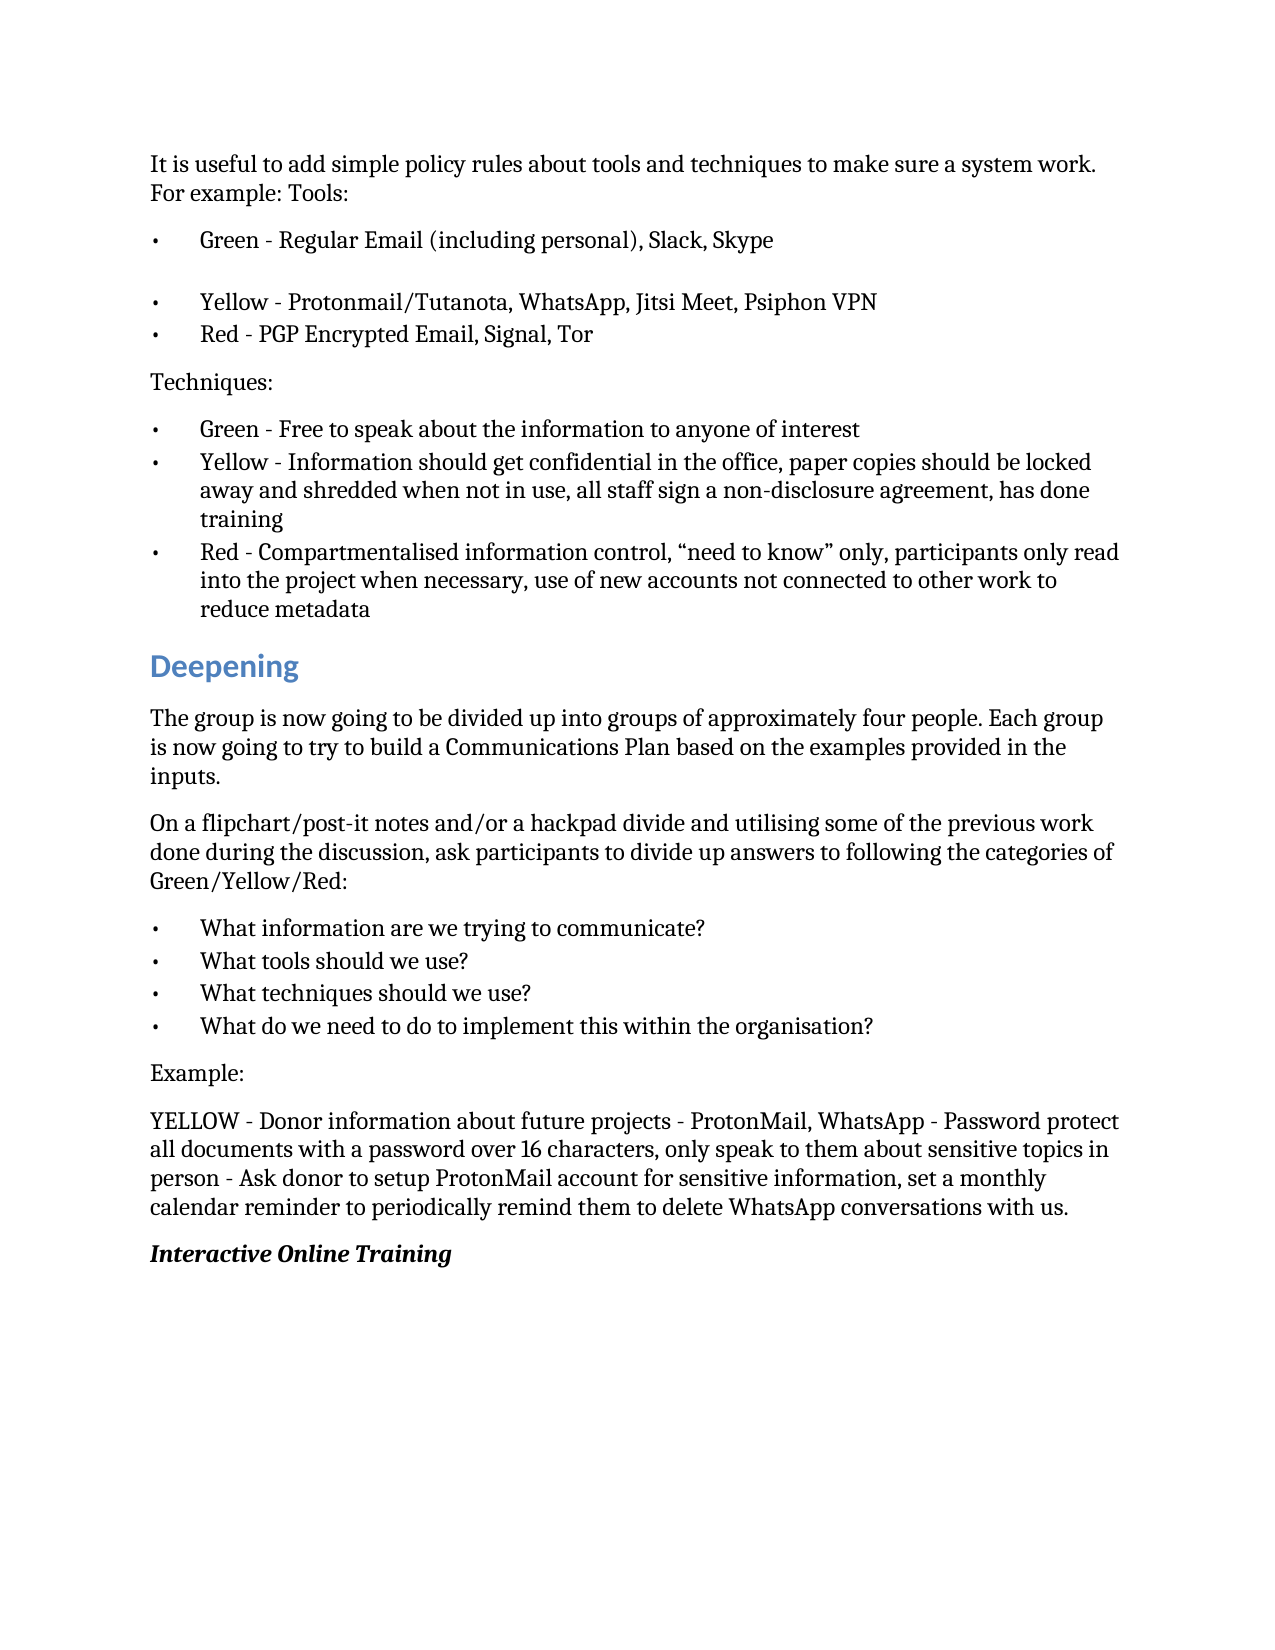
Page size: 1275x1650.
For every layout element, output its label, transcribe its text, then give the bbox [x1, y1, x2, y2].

text Interactive Online Training [150, 1240, 1125, 1269]
list Green - Regular Email (including personal), Slack, Skype [150, 226, 1125, 284]
list Yellow - Information should get confidential in the office, paper copies should be locked away and shredded when not in use, all staff sign a non-disclosure agreement, has done training [150, 447, 1125, 534]
subtitle Deepening [150, 644, 1125, 685]
text Techniques: [150, 367, 1125, 396]
list Red - PGP Encrypted Email, Signal, Tor [150, 320, 1125, 349]
list Green - Free to speak about the information to anyone of interest [150, 415, 1125, 444]
list What tools should we use? [150, 947, 1125, 975]
text On a flipchart/post-it notes and/or a hackpad divide and utilising some of the previous work done during the discussion, ask participants to divide up answers to following the categories of Green/Yellow/Red: [150, 809, 1125, 895]
text YELLOW - Donor information about future projects - ProtonMail, WhatsApp - Password protect all documents with a password over 16 characters, only speak to them about sensitive topics in person - Ask donor to setup ProtonMail account for sensitive information, set a monthly calendar reminder to periodically remind them to delete WhatsApp conversations with us. [150, 1107, 1125, 1222]
text It is useful to add simple policy rules about tools and techniques to make sure a system work. For example: Tools: [150, 150, 1125, 207]
list What do we need to do to implement this within the organisation? [150, 1012, 1125, 1040]
list Yellow - Protonmail/Tutanota, WhatsApp, Jitsi Meet, Psiphon VPN [150, 287, 1125, 316]
list Red - Compartmentalised information control, “need to know” only, participants only read into the project when necessary, use of new accounts not connected to other work to reduce metadata [150, 537, 1125, 624]
list What techniques should we use? [150, 979, 1125, 1008]
text The group is now going to be divided up into groups of approximately four people. Each group is now going to try to build a Communications Plan based on the examples provided in the inputs. [150, 704, 1125, 790]
text Example: [150, 1059, 1125, 1088]
list What information are we trying to communicate? [150, 914, 1125, 943]
